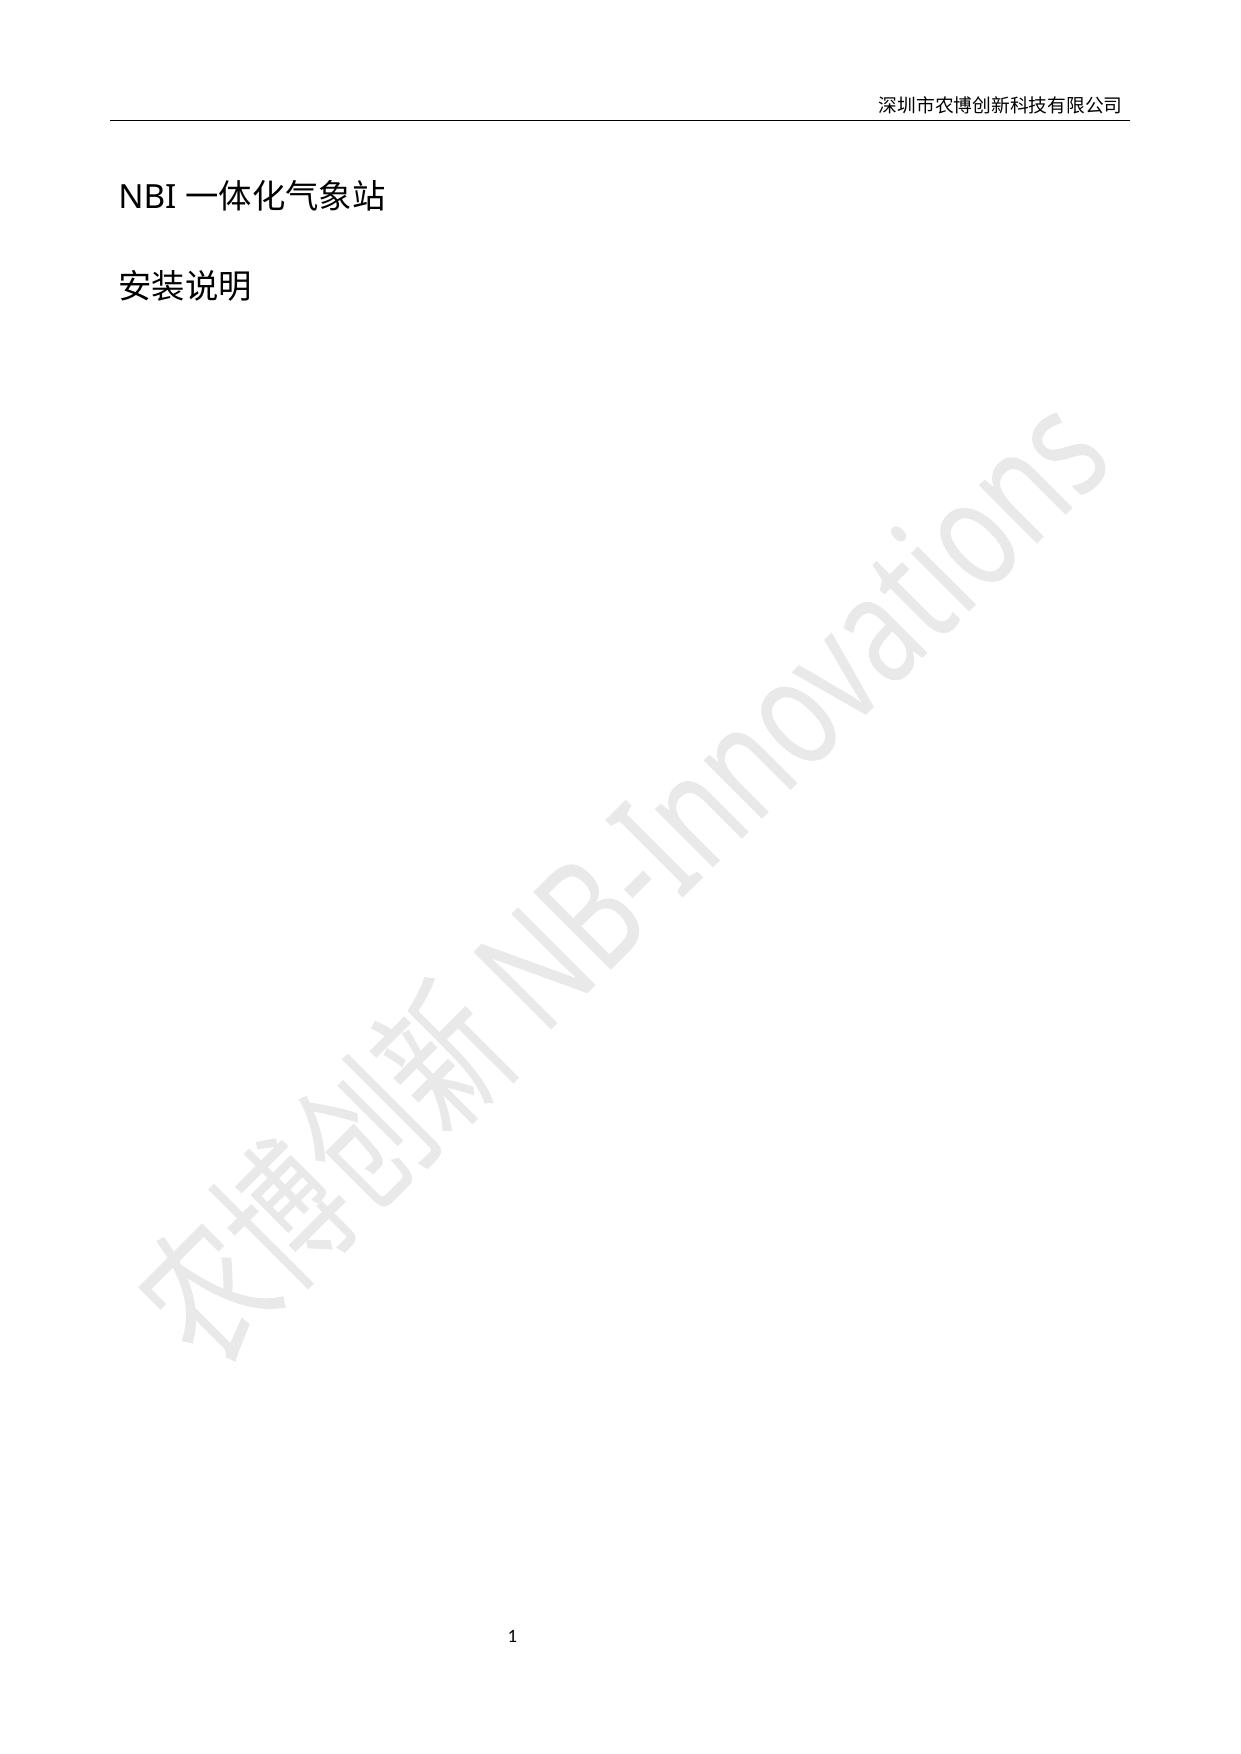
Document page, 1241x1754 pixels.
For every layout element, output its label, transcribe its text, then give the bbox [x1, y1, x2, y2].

text 安装说明 [118, 251, 1122, 316]
text NBI 一体化气象站 [118, 162, 1122, 227]
